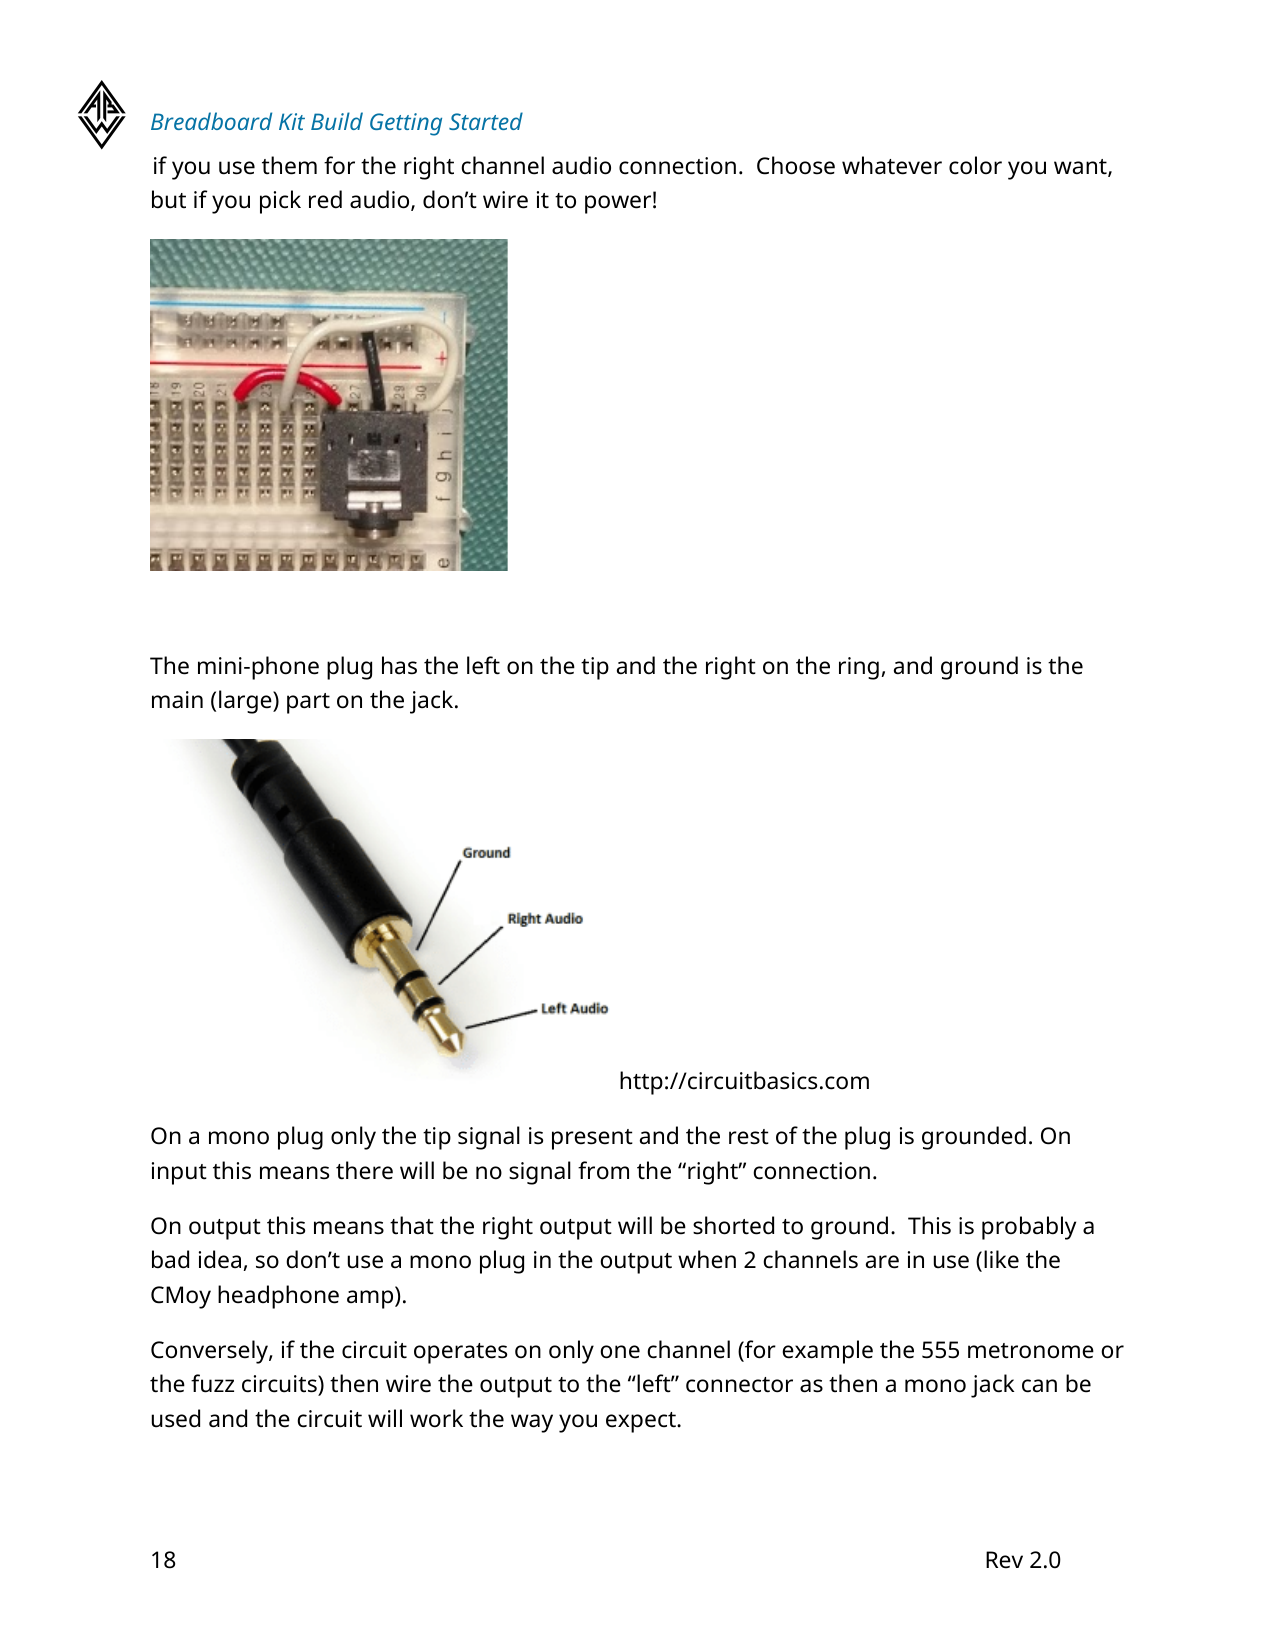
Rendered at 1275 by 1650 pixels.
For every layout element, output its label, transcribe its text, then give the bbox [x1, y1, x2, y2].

text The mini-phone plug has the left on the tip and the right on the ring, and ground is the main (large) part on the jack. [150, 650, 1125, 716]
picture [71, 75, 134, 155]
text Conversely, if the circuit operates on only one channel (for example the 555 metronome or the fuzz circuits) then wire the output to the “left” connector as then a mono jack can be used and the circuit will work the way you expect. [150, 1334, 1125, 1434]
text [150, 150, 1125, 216]
text On a mono plug only the tip signal is present and the rest of the plug is grounded. On input this means there will be no signal from the “right” connection. [150, 1120, 1125, 1186]
picture [150, 739, 619, 1090]
text On output this means that the right output will be shorted to ground. This is probably a bad idea, so don’t use a mono plug in the output when 2 channels are in use (like the CMoy headphone amp). [150, 1210, 1125, 1310]
picture [150, 239, 508, 571]
